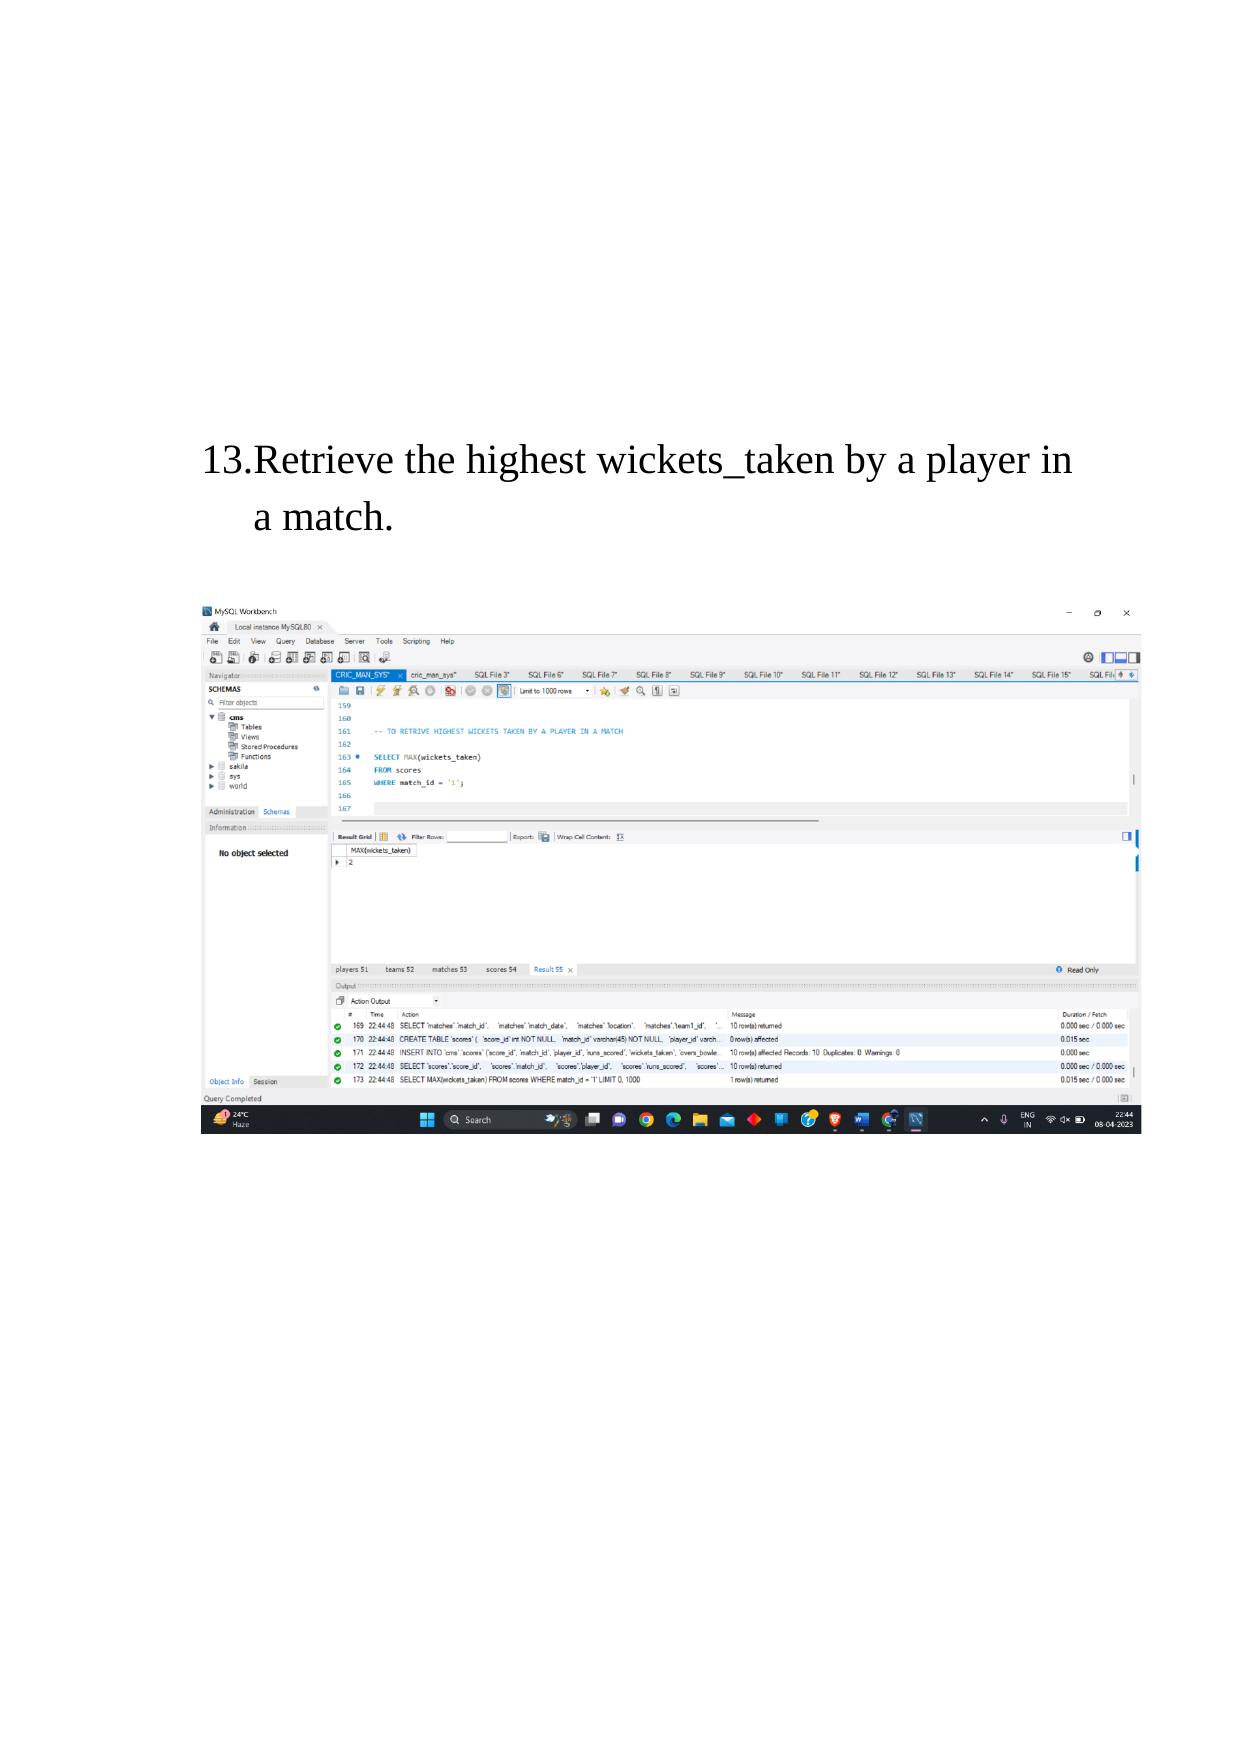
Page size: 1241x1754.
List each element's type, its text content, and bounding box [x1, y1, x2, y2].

text a match. [201, 491, 1090, 539]
picture [201, 605, 1142, 1134]
text 13.Retrieve the highest wickets_taken by a player in [201, 434, 1090, 482]
